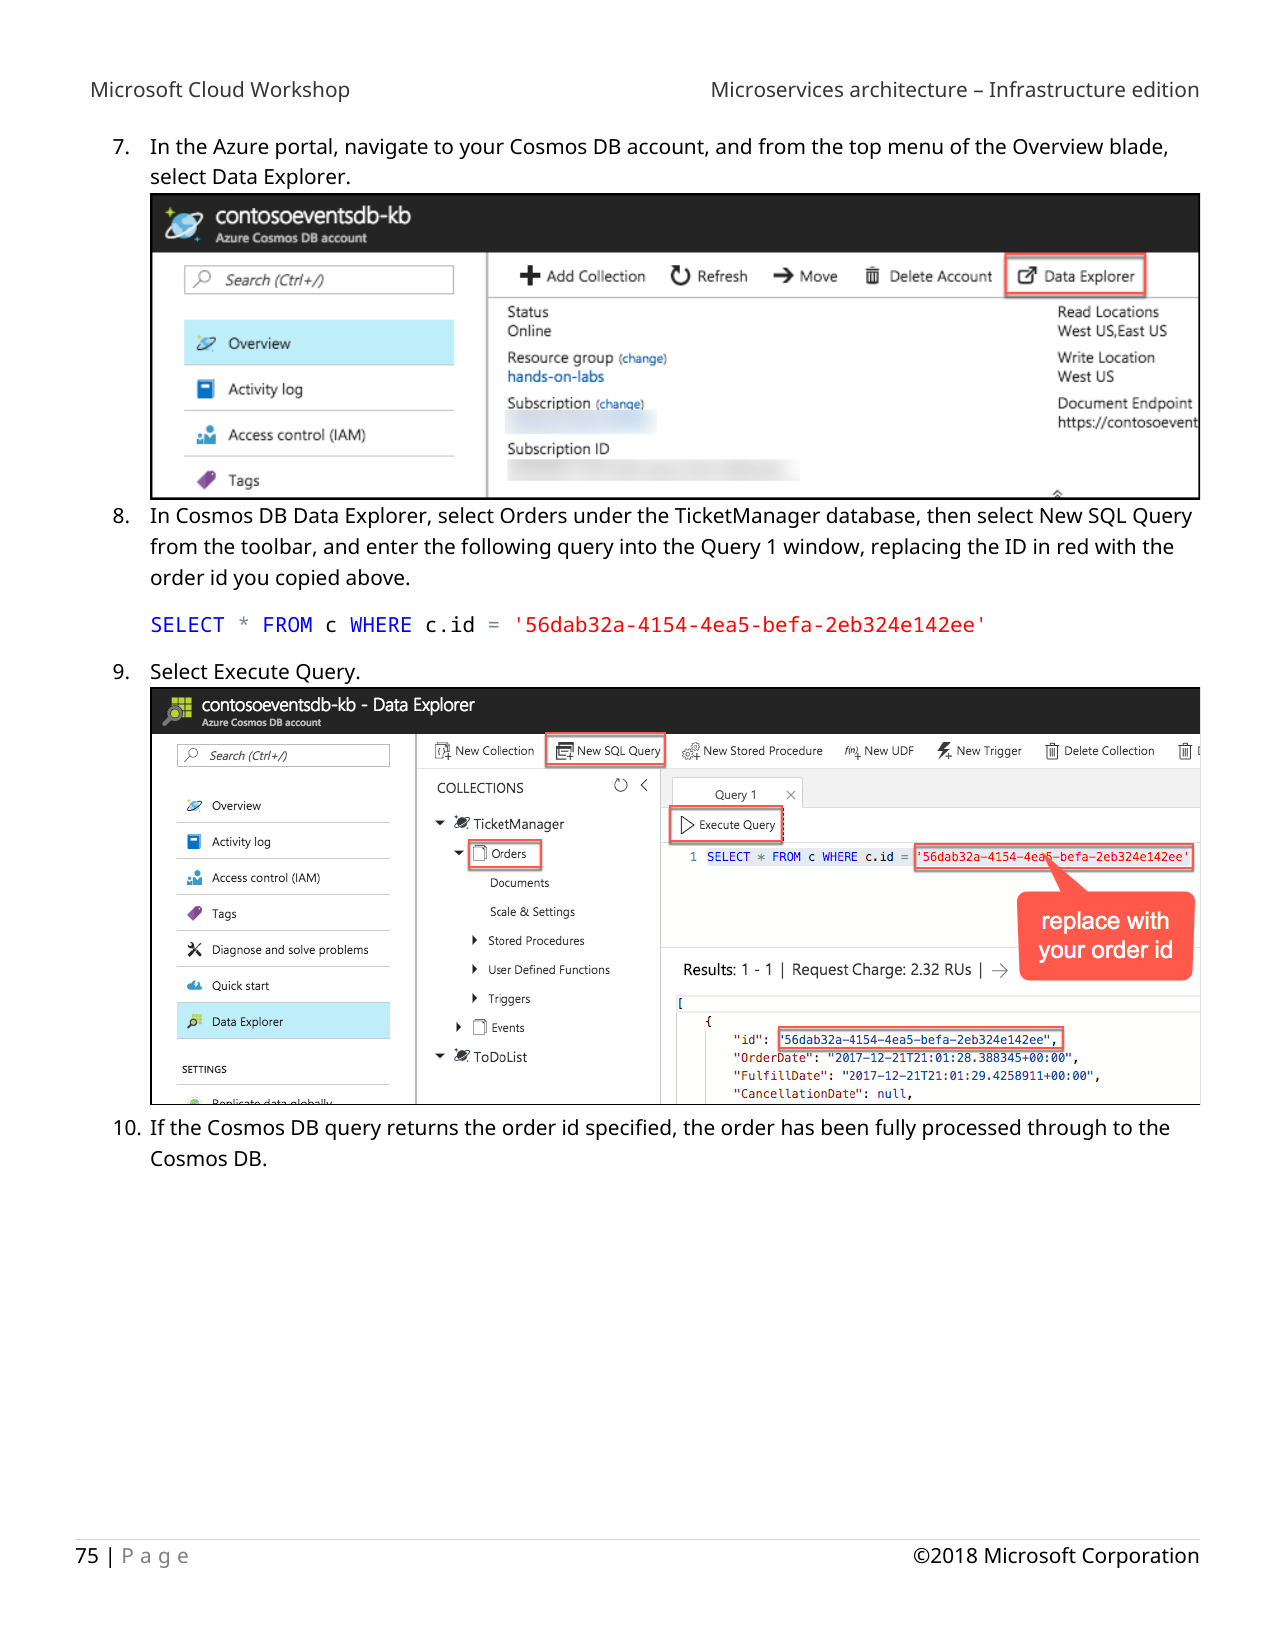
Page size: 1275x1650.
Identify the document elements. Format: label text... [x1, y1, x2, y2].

list In Cosmos DB Data Explorer, select Orders under the TicketManager database, then select New SQL Query from the toolbar, and enter the following query into the Query 1 window, replacing the ID in red with the order id you copied above. [112, 501, 1200, 591]
picture [150, 193, 1200, 500]
picture [150, 687, 1200, 1105]
text SELECT * FROM c WHERE c.id = '56dab32a-4154-4ea5-befa-2eb324e142ee' [150, 610, 1200, 638]
list If the Cosmos DB query returns the order id specified, the order has been fully processed through to the Cosmos DB. [112, 1113, 1200, 1172]
